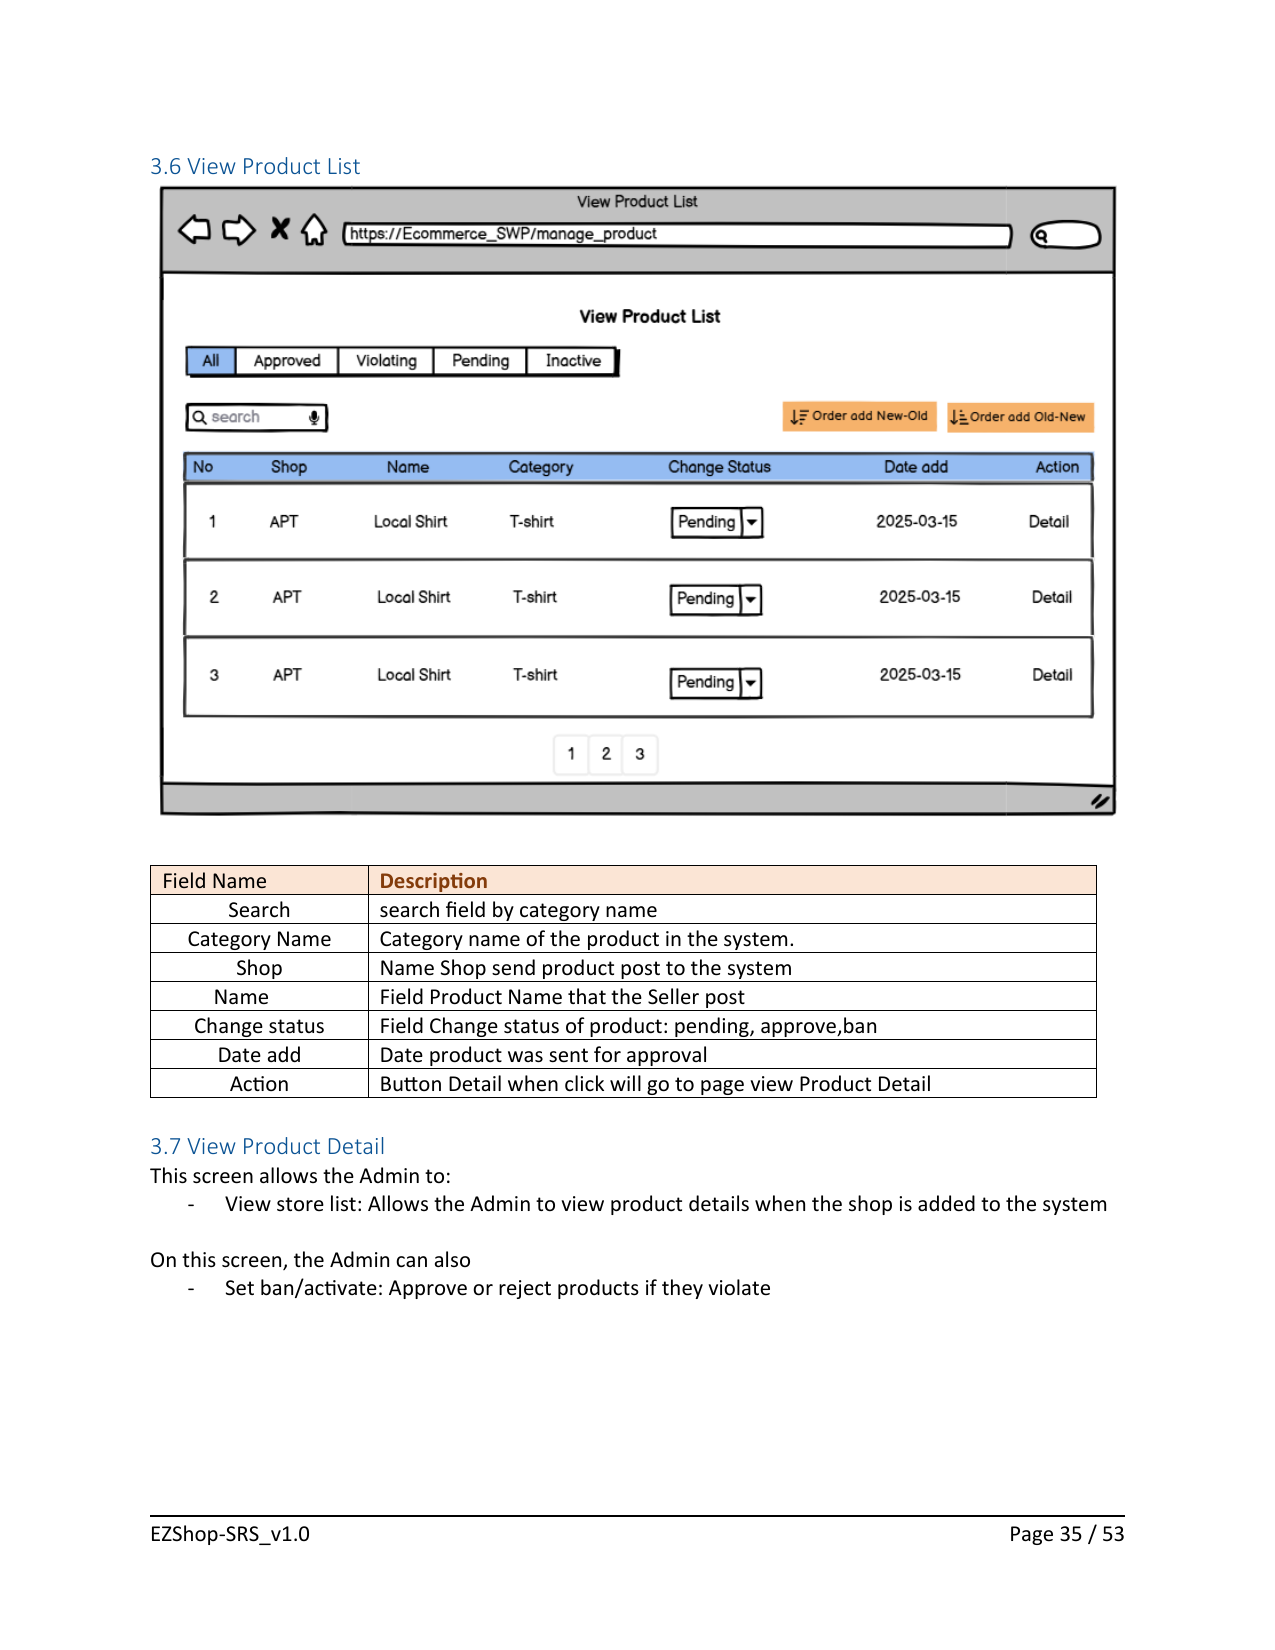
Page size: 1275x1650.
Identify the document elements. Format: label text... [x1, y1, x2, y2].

picture [150, 180, 1125, 818]
text On this screen, the Admin can also [150, 1245, 1125, 1273]
subtitle 3.7 View Product Detail [150, 1131, 1125, 1161]
list Set ban/activate: Approve or reject products if they violate [187, 1273, 1125, 1301]
subtitle 3.6 View Product List [150, 150, 1125, 180]
text This screen allows the Admin to: [150, 1161, 1125, 1189]
list View store list: Allows the Admin to view product details when the shop is added to the system [187, 1189, 1125, 1217]
